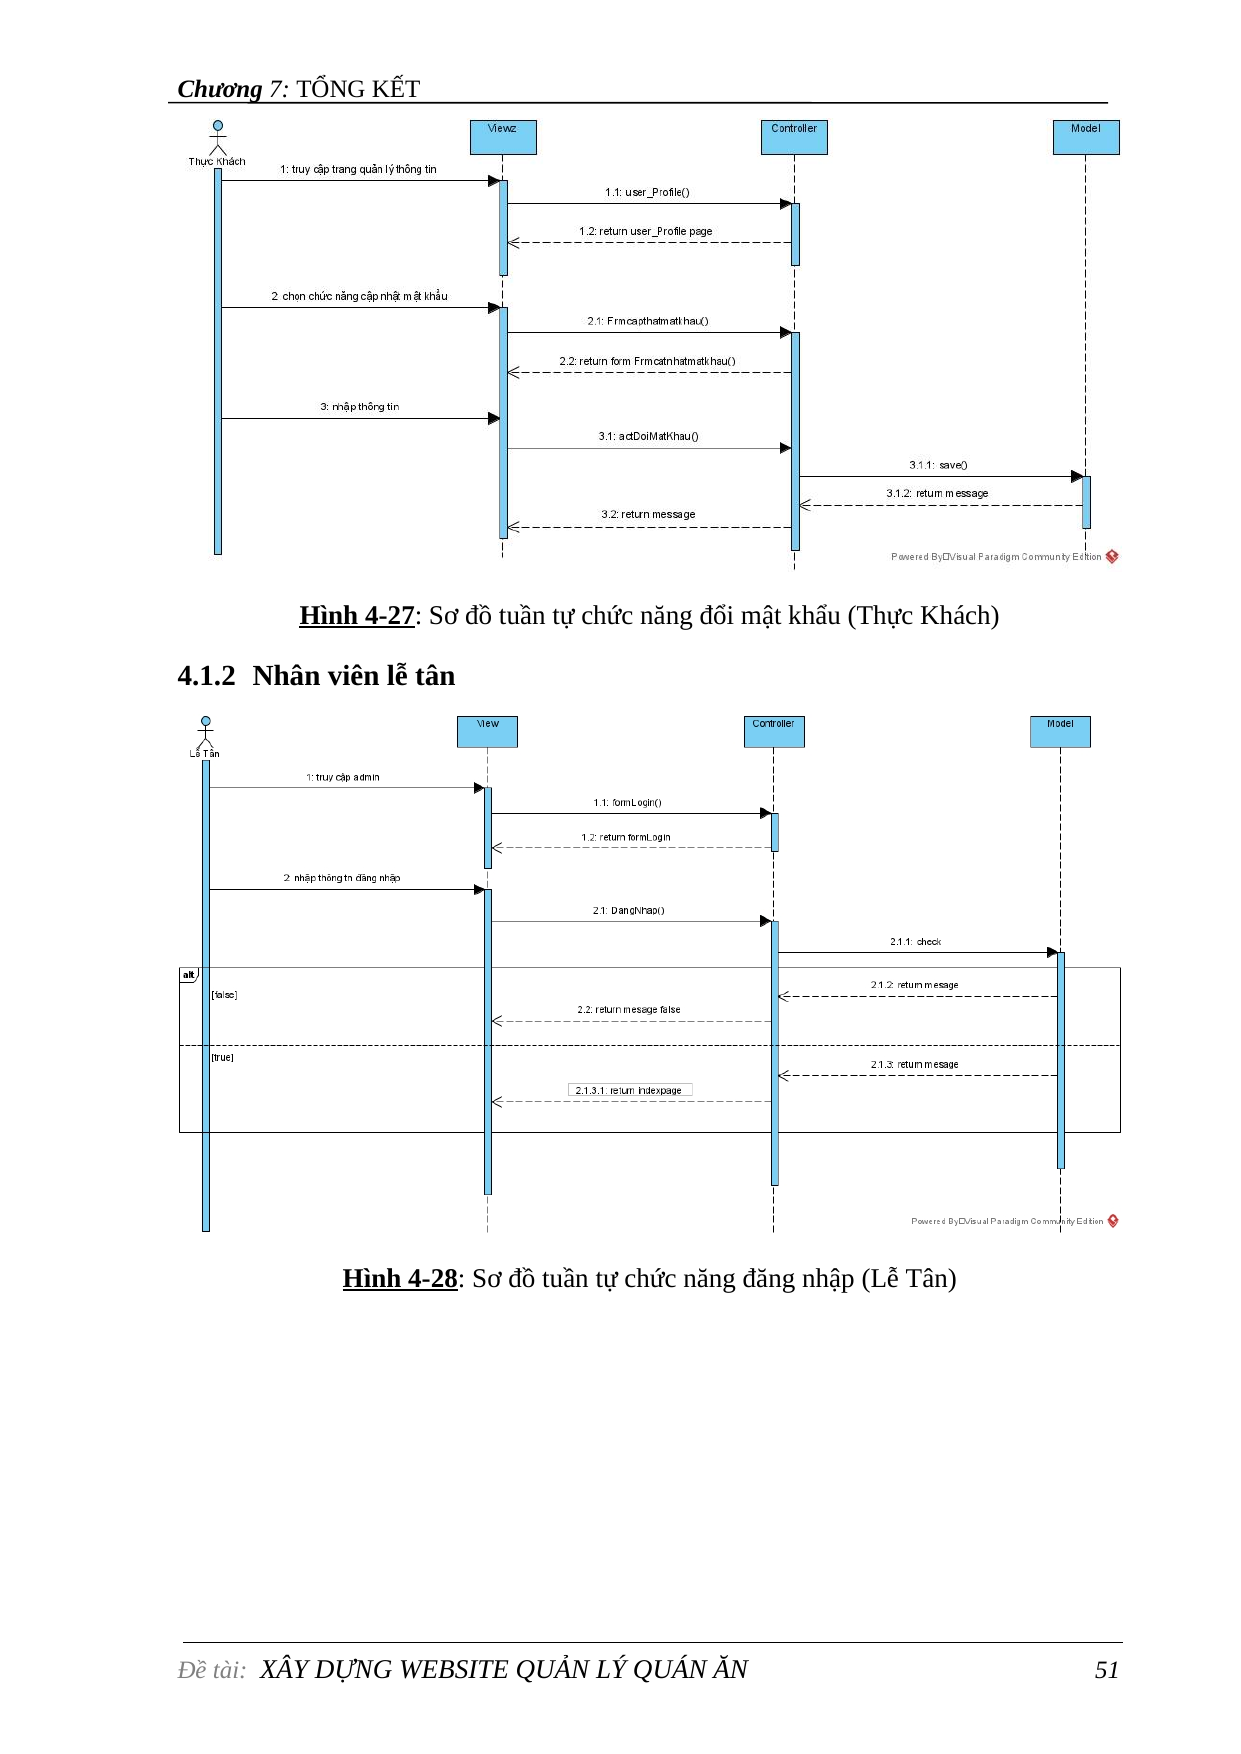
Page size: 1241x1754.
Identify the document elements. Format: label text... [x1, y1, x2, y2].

picture [177, 118, 1123, 572]
picture [177, 714, 1123, 1235]
subtitle Nhân viên lễ tân [177, 658, 1122, 692]
